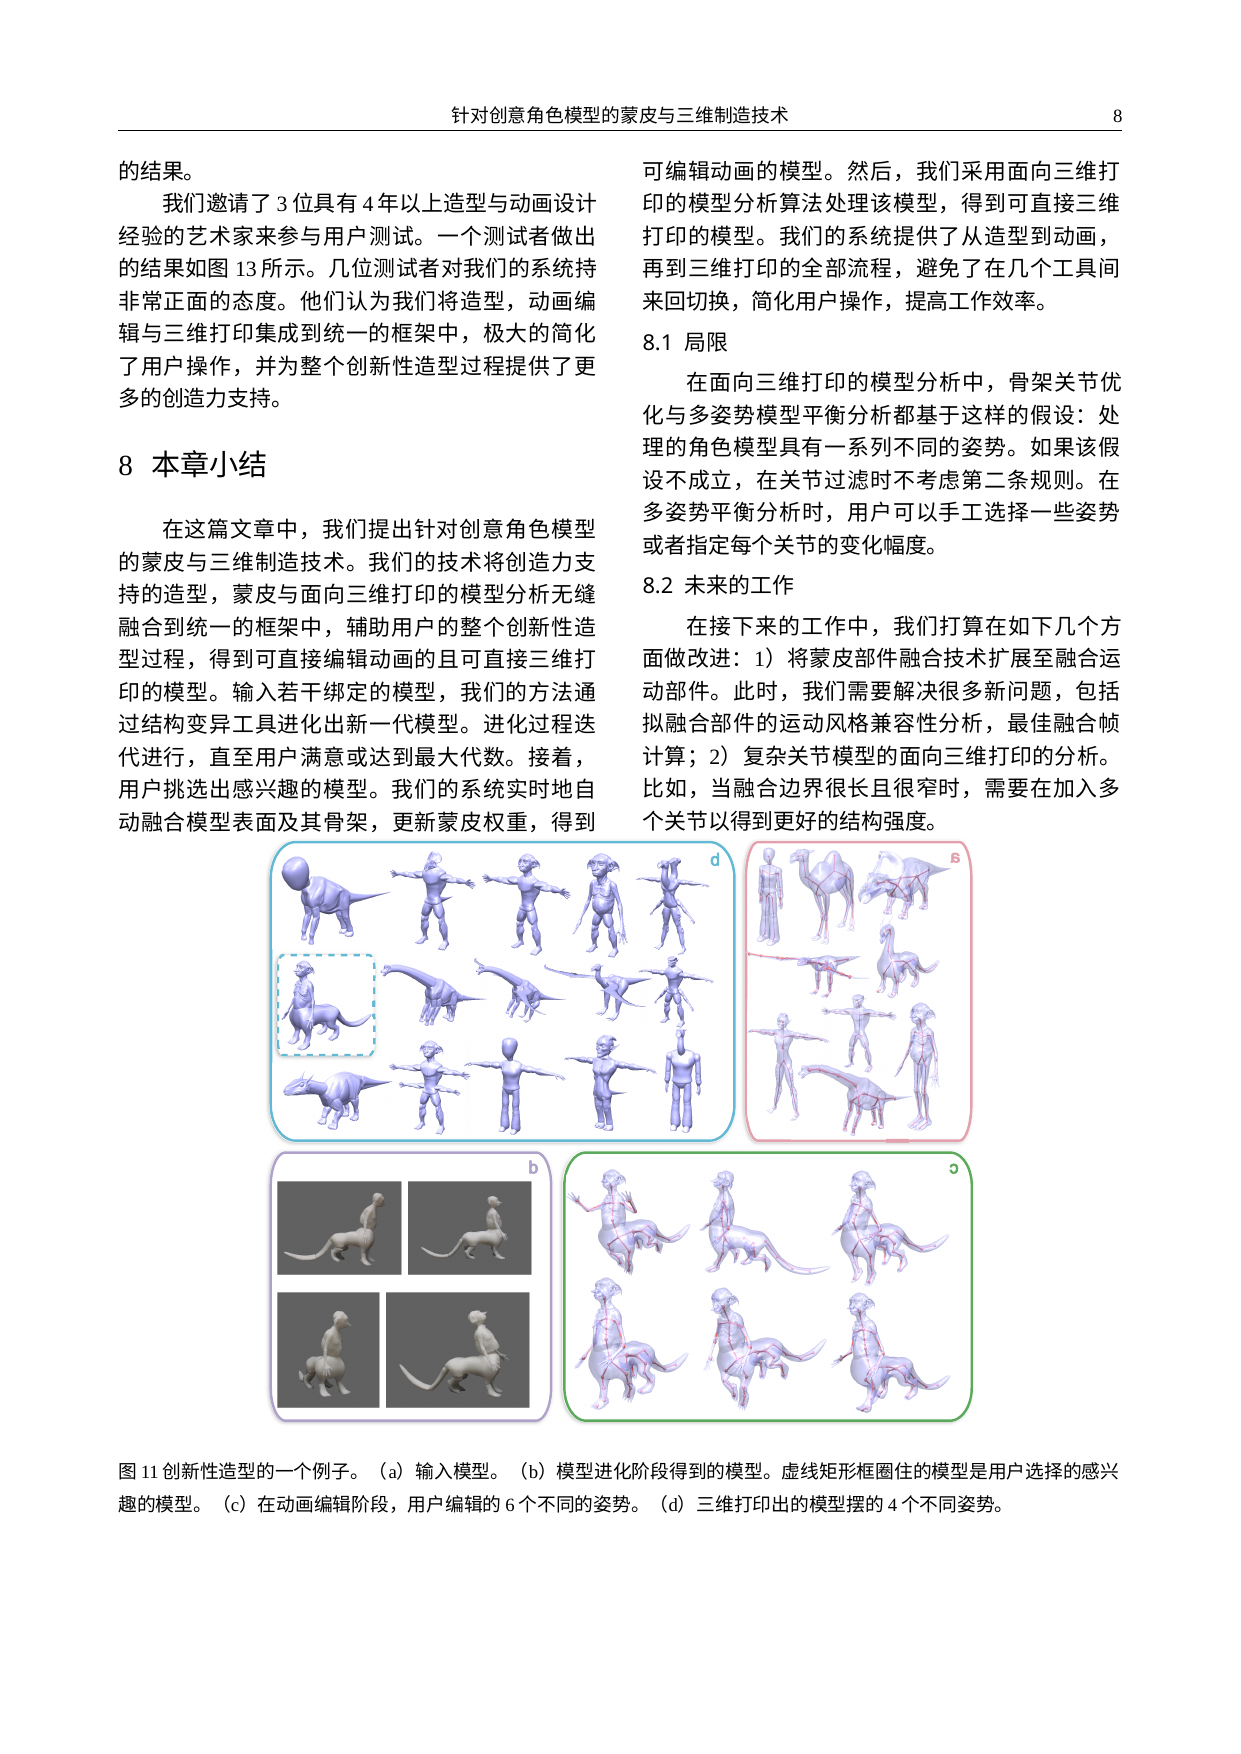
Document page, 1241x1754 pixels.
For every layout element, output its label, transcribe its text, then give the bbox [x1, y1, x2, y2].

text 我们邀请了8位学生来评估我们的方法。首先，参与测试的学生花30分钟时间了解我们的系统；然后，每位参与者花30分钟时间试用我们的系统以熟悉操作流程；最后，参与者不受限制地使用我们的系统造型。图11给出其中一个参与者做出的结果。 [118, 153, 598, 186]
text 在这篇文章中，我们提出针对创意角色模型的蒙皮与三维制造技术。我们的技术将创造力支持的造型，蒙皮与面向三维打印的模型分析无缝融合到统一的框架中，辅助用户的整个创新性造型过程，得到可直接编辑动画的且可直接三维打印的模型。输入若干绑定的模型，我们的方法通过结构变异工具进化出新一代模型。进化过程迭代进行，直至用户满意或达到最大代数。接着，用户挑选出感兴趣的模型。我们的系统实时地自动融合模型表面及其骨架，更新蒙皮权重，得到可编辑动画的模型。然后，我们采用面向三维打印的模型分析算法处理该模型，得到可直接三维打印的模型。我们的系统提供了从造型到动画，再到三维打印的全部流程，避免了在几个工具间来回切换，简化用户操作，提高工作效率。 [642, 153, 1122, 316]
text 我们邀请了3位具有4年以上造型与动画设计经验的艺术家来参与用户测试。一个测试者做出的结果如图13所示。几位测试者对我们的系统持非常正面的态度。他们认为我们将造型，动画编辑与三维打印集成到统一的框架中，极大的简化了用户操作，并为整个创新性造型过程提供了更多的创造力支持。 [118, 186, 598, 413]
text 图11创新性造型的一个例子。（a）输入模型。（b）模型进化阶段得到的模型。虚线矩形框圈住的模型是用户选择的感兴趣的模型。（c）在动画编辑阶段，用户编辑的6个不同的姿势。（d）三维打印出的模型摆的4个不同姿势。 [118, 1454, 1122, 1519]
subtitle 8.2 未来的工作 [642, 568, 1122, 600]
text 在面向三维打印的模型分析中，骨架关节优化与多姿势模型平衡分析都基于这样的假设：处理的角色模型具有一系列不同的姿势。如果该假设不成立，在关节过滤时不考虑第二条规则。在多姿势平衡分析时，用户可以手工选择一些姿势或者指定每个关节的变化幅度。 [642, 365, 1122, 560]
subtitle 本章小结 [118, 430, 598, 495]
subtitle 8.1 局限 [642, 324, 1122, 357]
text 在这篇文章中，我们提出针对创意角色模型的蒙皮与三维制造技术。我们的技术将创造力支持的造型，蒙皮与面向三维打印的模型分析无缝融合到统一的框架中，辅助用户的整个创新性造型过程，得到可直接编辑动画的且可直接三维打印的模型。输入若干绑定的模型，我们的方法通过结构变异工具进化出新一代模型。进化过程迭代进行，直至用户满意或达到最大代数。接着，用户挑选出感兴趣的模型。我们的系统实时地自动融合模型表面及其骨架，更新蒙皮权重，得到可编辑动画的模型。然后，我们采用面向三维打印的模型分析算法处理该模型，得到可直接三维打印的模型。我们的系统提供了从造型到动画，再到三维打印的全部流程，避免了在几个工具间来回切换，简化用户操作，提高工作效率。 [118, 512, 598, 837]
text 在接下来的工作中，我们打算在如下几个方面做改进：1）将蒙皮部件融合技术扩展至融合运动部件。此时，我们需要解决很多新问题，包括拟融合部件的运动风格兼容性分析，最佳融合帧计算；2）复杂关节模型的面向三维打印的分析。比如，当融合边界很长且很窄时，需要在加入多个关节以得到更好的结构强度。 [642, 608, 1122, 836]
